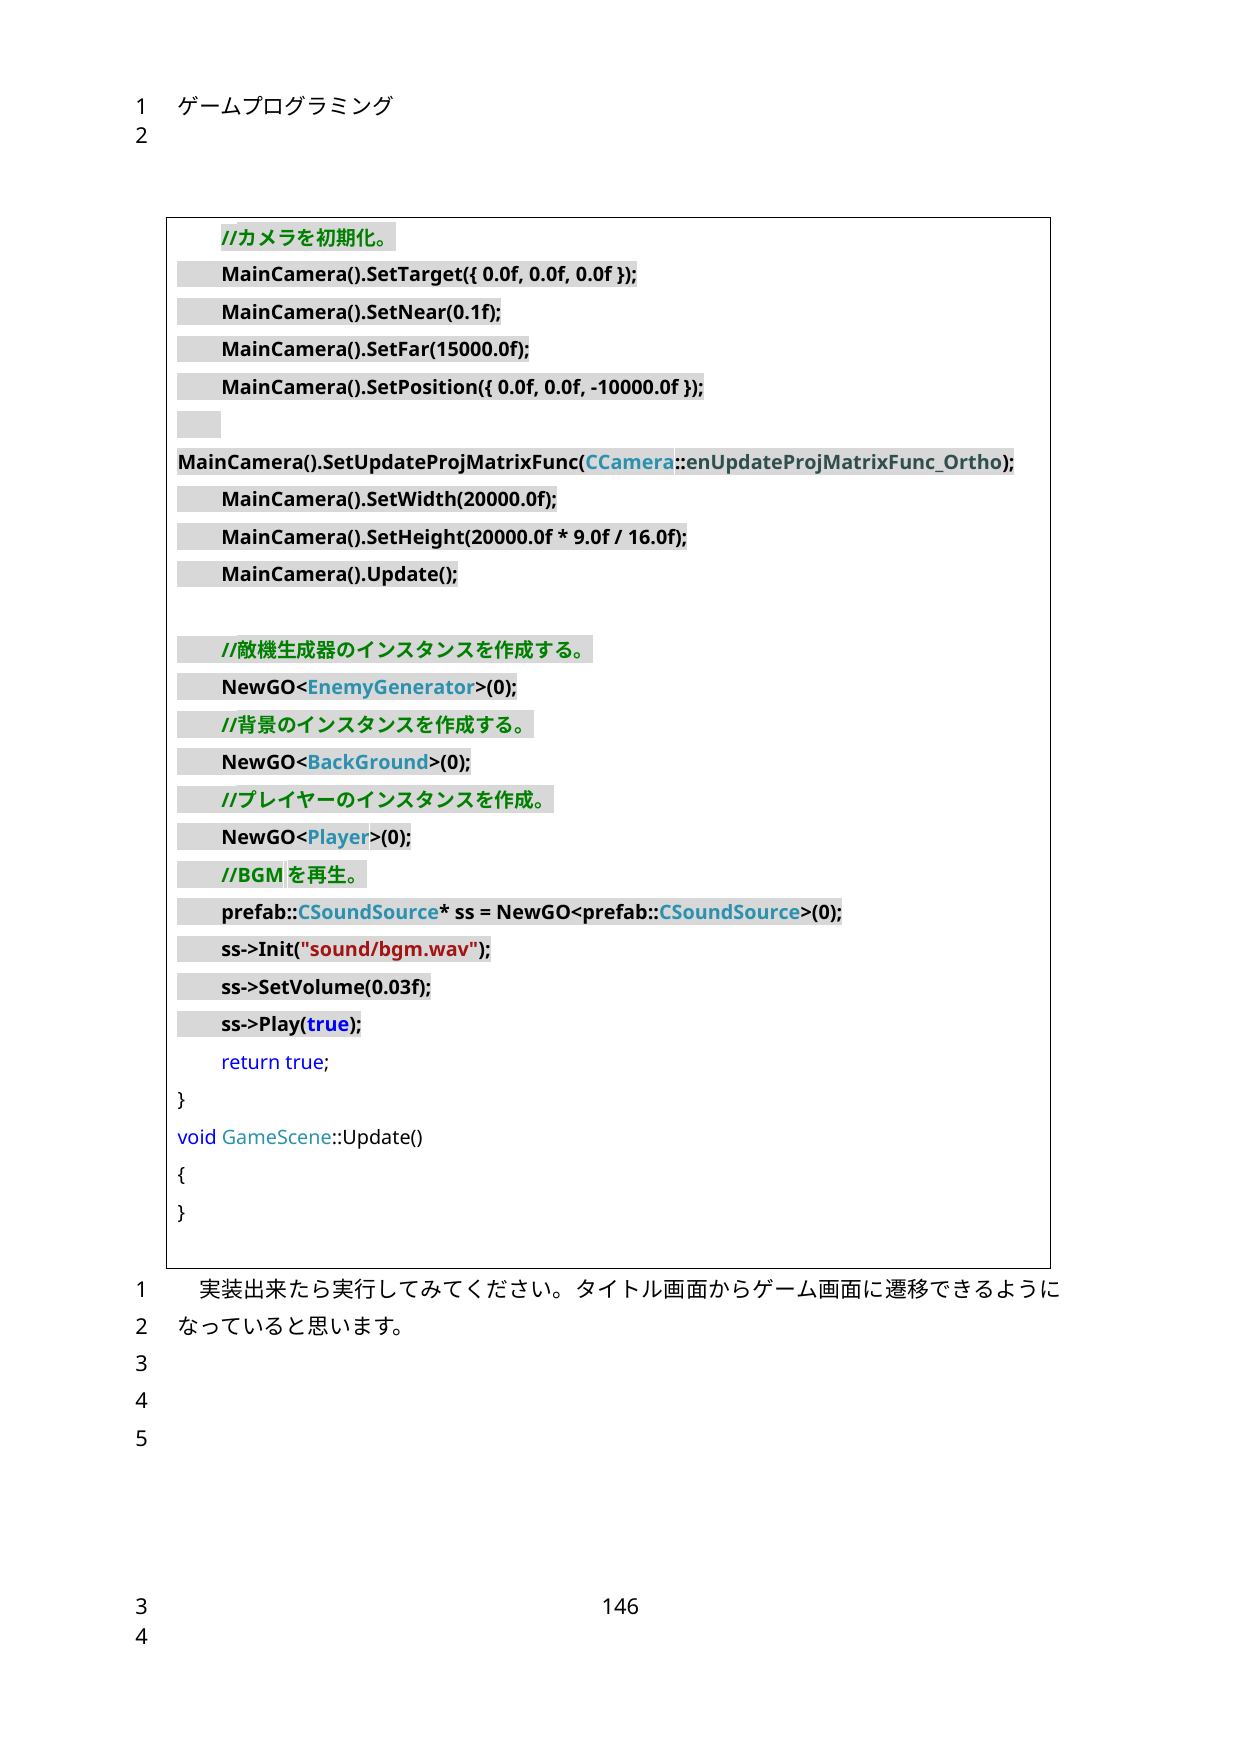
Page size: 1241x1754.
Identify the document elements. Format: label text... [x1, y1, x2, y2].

text 実装出来たら実行してみてください。タイトル画面からゲーム画面に遷移できるようになっていると思います。 [177, 1269, 1063, 1344]
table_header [167, 218, 1050, 1268]
